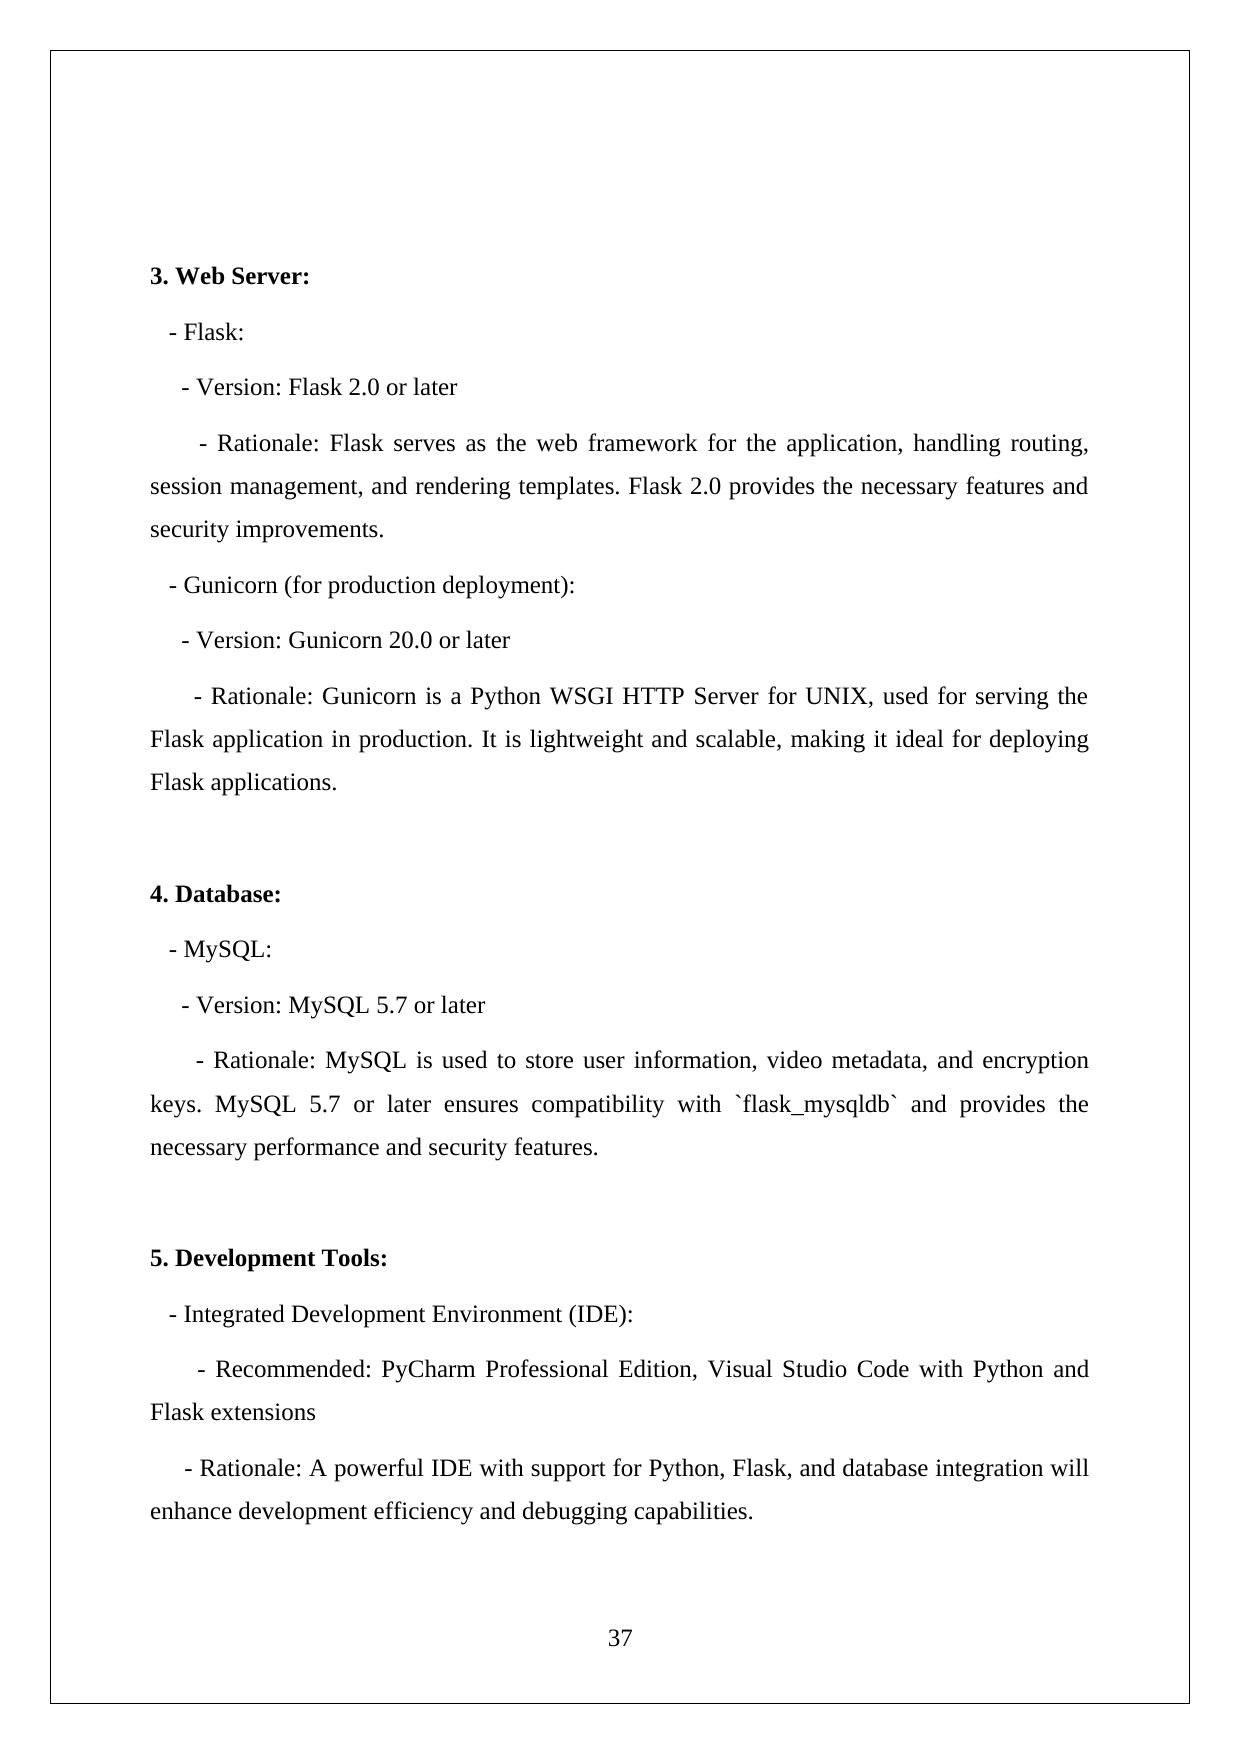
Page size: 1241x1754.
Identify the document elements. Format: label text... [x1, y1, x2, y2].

text - Rationale: MySQL is used to store user information, video metadata, and encryption keys. MySQL 5.7 or later ensures compatibility with `flask_mysqldb` and provides the necessary performance and security features. [150, 1046, 1090, 1161]
text - Gunicorn (for production deployment): [150, 570, 1090, 599]
text - Rationale: Gunicorn is a Python WSGI HTTP Server for UNIX, used for serving the Flask application in production. It is lightweight and scalable, making it ideal for deploying Flask applications. [150, 681, 1090, 796]
text 5. Development Tools: [150, 1243, 1090, 1272]
text - Rationale: A powerful IDE with support for Python, Flask, and database integration will enhance development efficiency and debugging capabilities. [150, 1453, 1090, 1525]
text - Version: MySQL 5.7 or later [150, 990, 1090, 1019]
text - Rationale: Flask serves as the web framework for the application, handling routing, session management, and rendering templates. Flask 2.0 provides the necessary features and security improvements. [150, 428, 1090, 543]
text - MySQL: [150, 934, 1090, 963]
text - Flask: [150, 317, 1090, 346]
text - Version: Gunicorn 20.0 or later [150, 626, 1090, 654]
text - Version: Flask 2.0 or later [150, 372, 1090, 401]
text 3. Web Server: [150, 261, 1090, 290]
text - Recommended: PyCharm Professional Edition, Visual Studio Code with Python and Flask extensions [150, 1354, 1090, 1426]
text - Integrated Development Environment (IDE): [150, 1299, 1090, 1327]
text 4. Database: [150, 879, 1090, 907]
